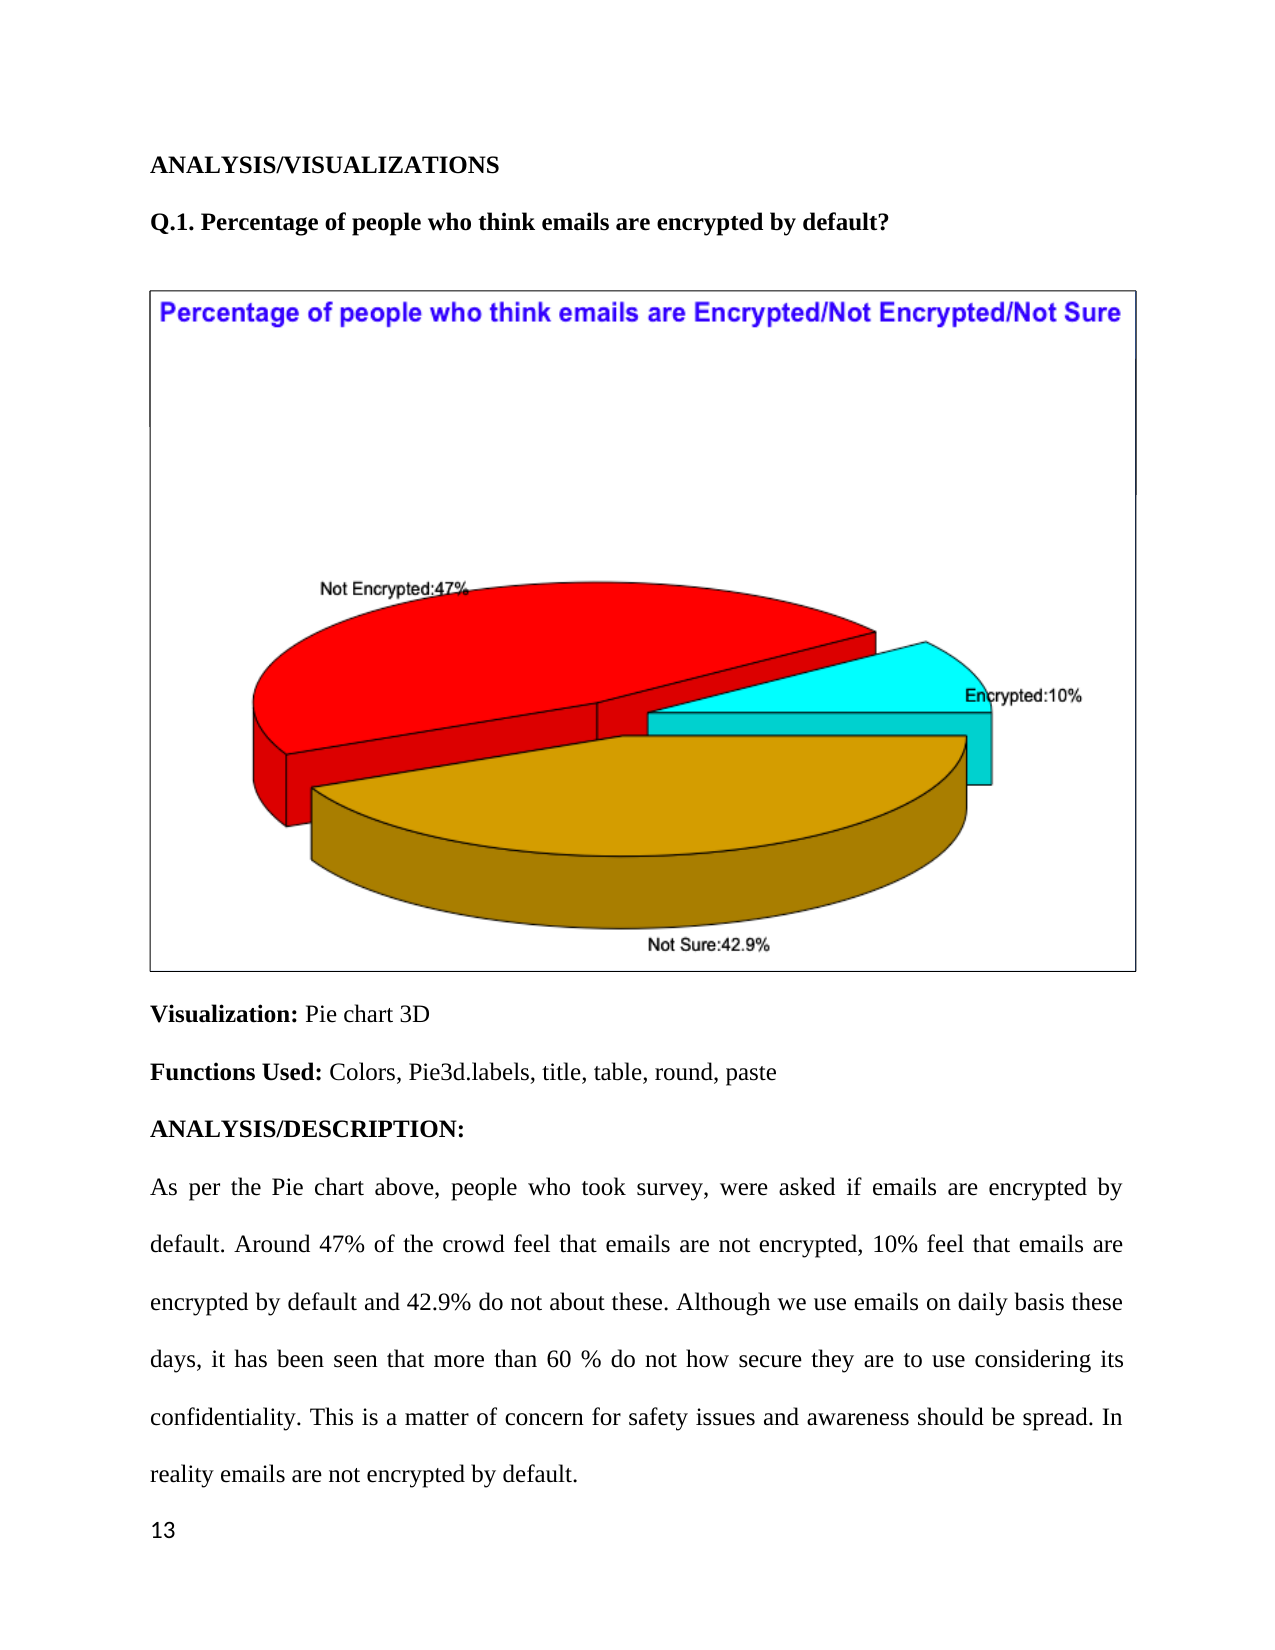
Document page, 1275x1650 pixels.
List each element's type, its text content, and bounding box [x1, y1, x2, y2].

text ANALYSIS/VISUALIZATIONS Q.1. Percentage of people who think emails are encrypted by default? [150, 150, 1125, 236]
picture [151, 292, 1135, 970]
text Functions Used: Colors, Pie3d.labels, title, table, round, paste [150, 1057, 1125, 1086]
text Visualization: Pie chart 3D [150, 972, 1125, 1028]
text ANALYSIS/DESCRIPTION: [150, 1114, 1125, 1143]
text As per the Pie chart above, people who took survey, were asked if emails are encrypted by default. Around 47% of the crowd feel that emails are not encrypted, 10% feel that emails are encrypted by default and 42.9% do not about these. Although we use emails on daily basis these days, it has been seen that more than 60 % do not how secure they are to use considering its confidentiality. This is a matter of concern for safety issues and awareness should be spread. In reality emails are not encrypted by default. [150, 1172, 1125, 1488]
